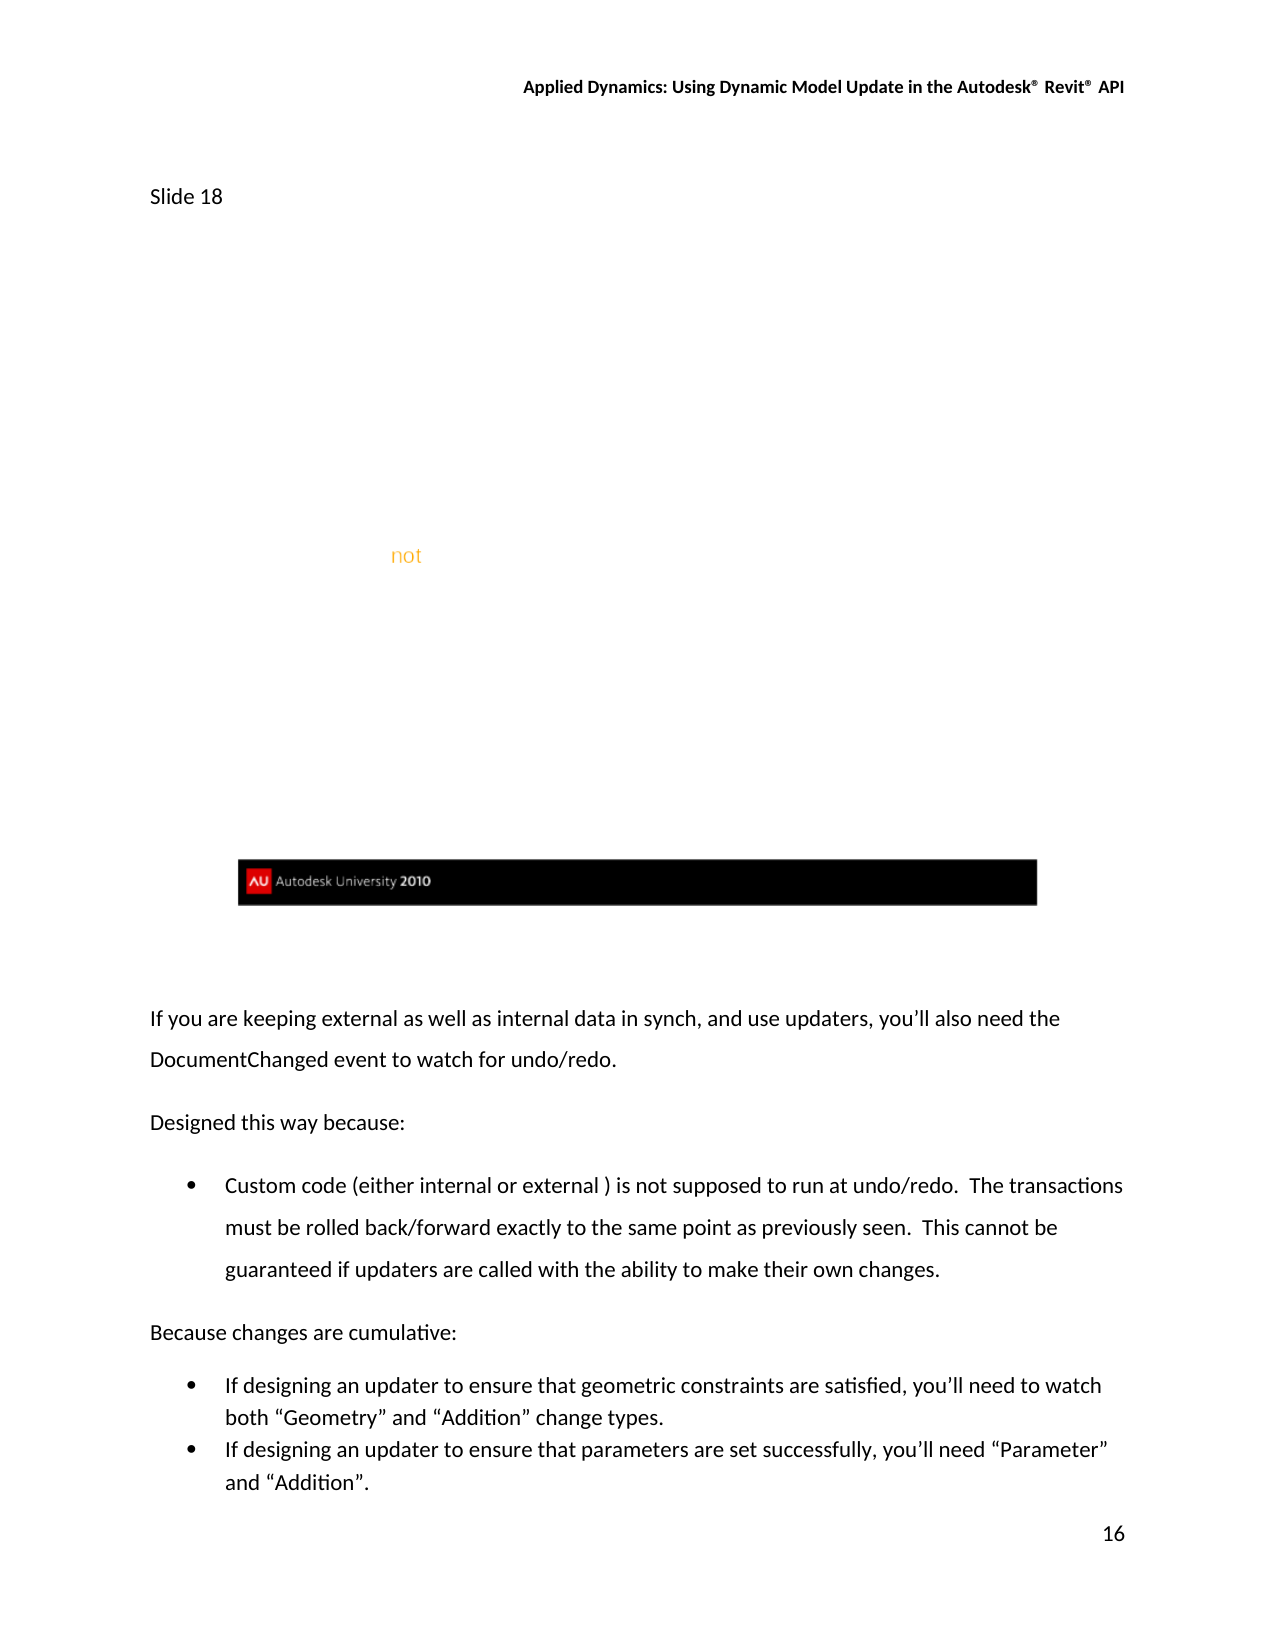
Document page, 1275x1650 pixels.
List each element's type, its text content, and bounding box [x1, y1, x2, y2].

list If designing an updater to ensure that parameters are set successfully, you’ll need “Parameter” and “Addition”. [187, 1435, 1125, 1496]
list If designing an updater to ensure that geometric constraints are satisfied, you’ll need to watch both “Geometry” and “Addition” change types. [187, 1371, 1125, 1431]
text Slide 18 [150, 182, 1125, 210]
list Custom code (either internal or external ) is not supposed to run at undo/redo. The transactions must be rolled back/forward exactly to the same point as previously seen. This cannot be guaranteed if updaters are called with the ability to make their own changes. [187, 1171, 1125, 1283]
text Because changes are cumulative: [150, 1318, 1125, 1346]
text If you are keeping external as well as internal data in synch, and use updaters, you’ll also need the DocumentChanged event to watch for undo/redo. [150, 1004, 1125, 1074]
text Designed this way because: [150, 1108, 1125, 1136]
